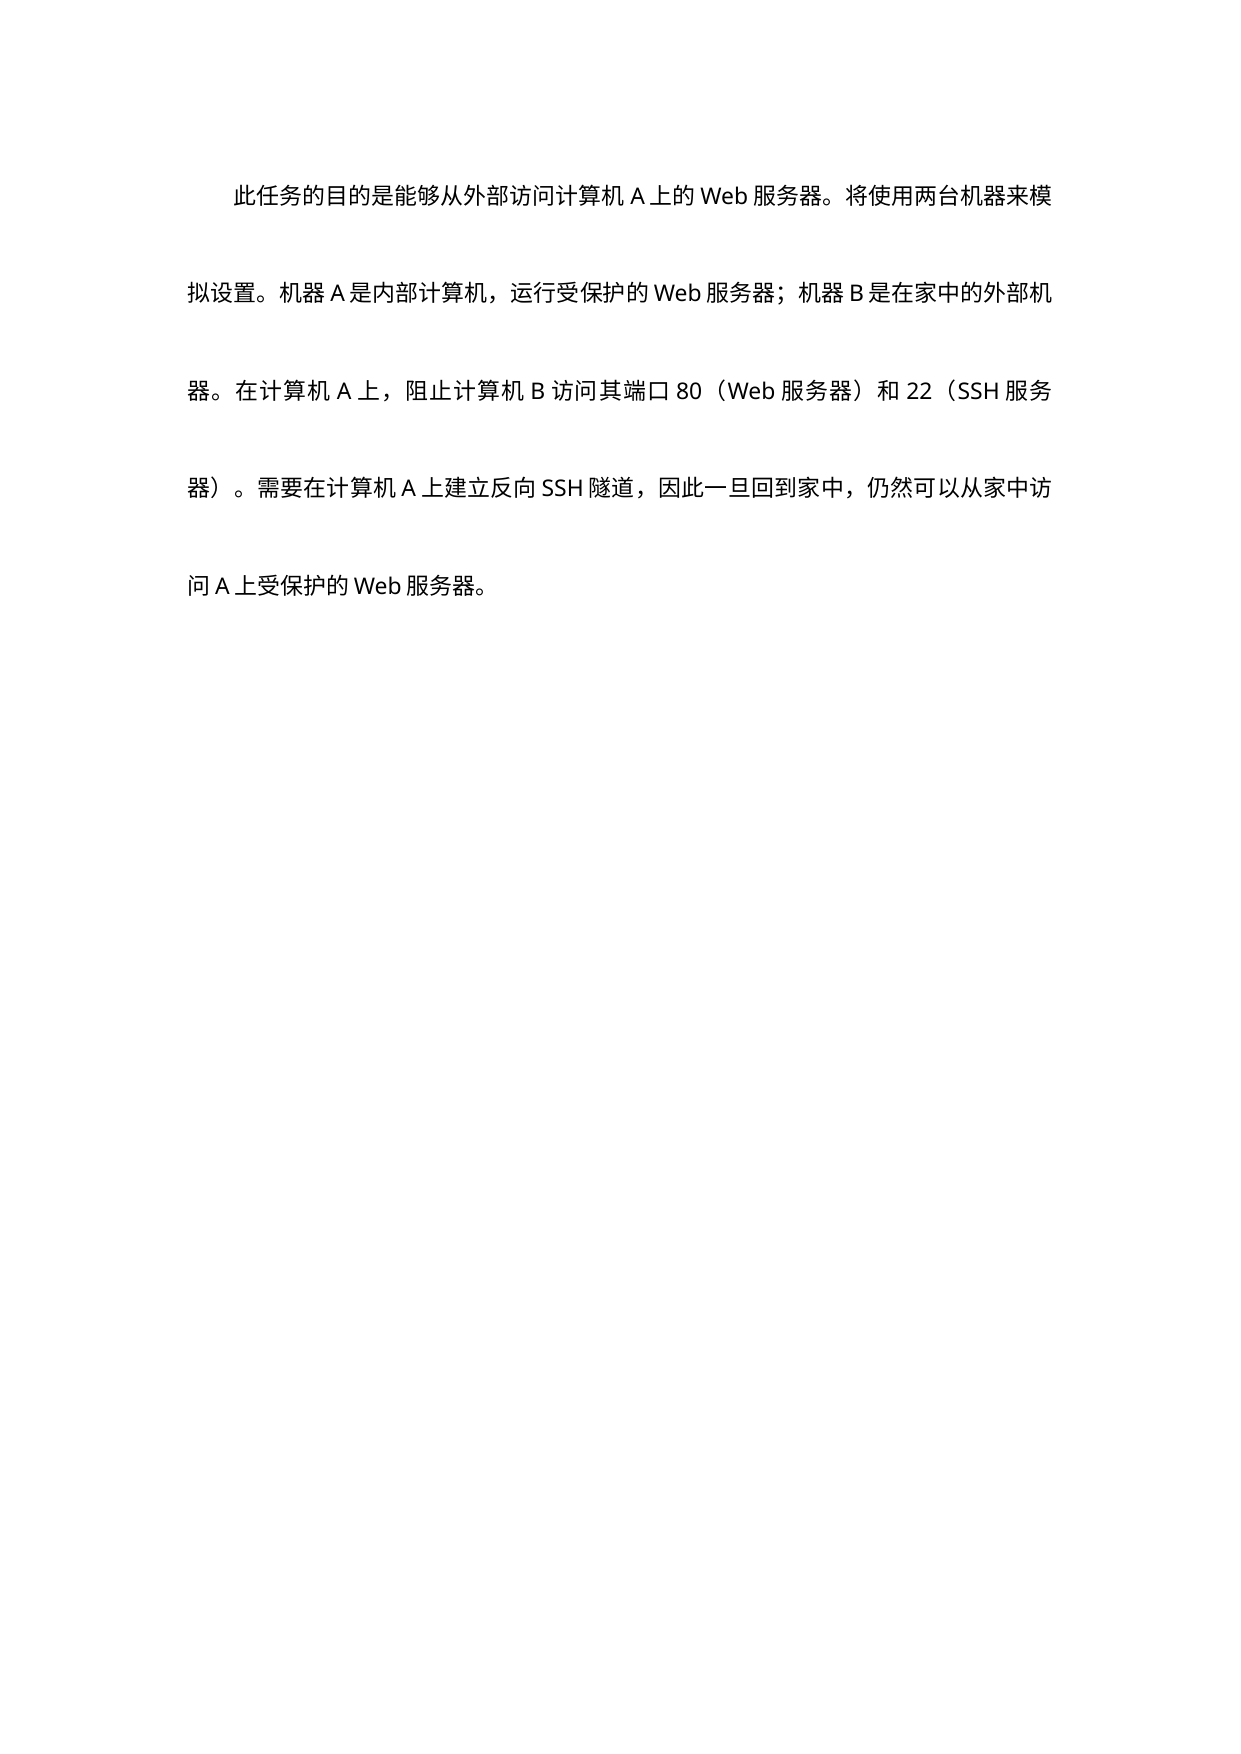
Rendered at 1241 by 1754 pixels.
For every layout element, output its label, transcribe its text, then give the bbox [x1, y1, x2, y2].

text 此任务的目的是能够从外部访问计算机A上的Web服务器。将使用两台机器来模拟设置。机器A是内部计算机，运行受保护的Web服务器；机器B是在家中的外部机器。在计算机A上，阻止计算机B访问其端口80（Web服务器）和22（SSH服务器）。需要在计算机A上建立反向SSH隧道，因此一旦回到家中，仍然可以从家中访问A上受保护的Web服务器。 [187, 162, 1053, 617]
